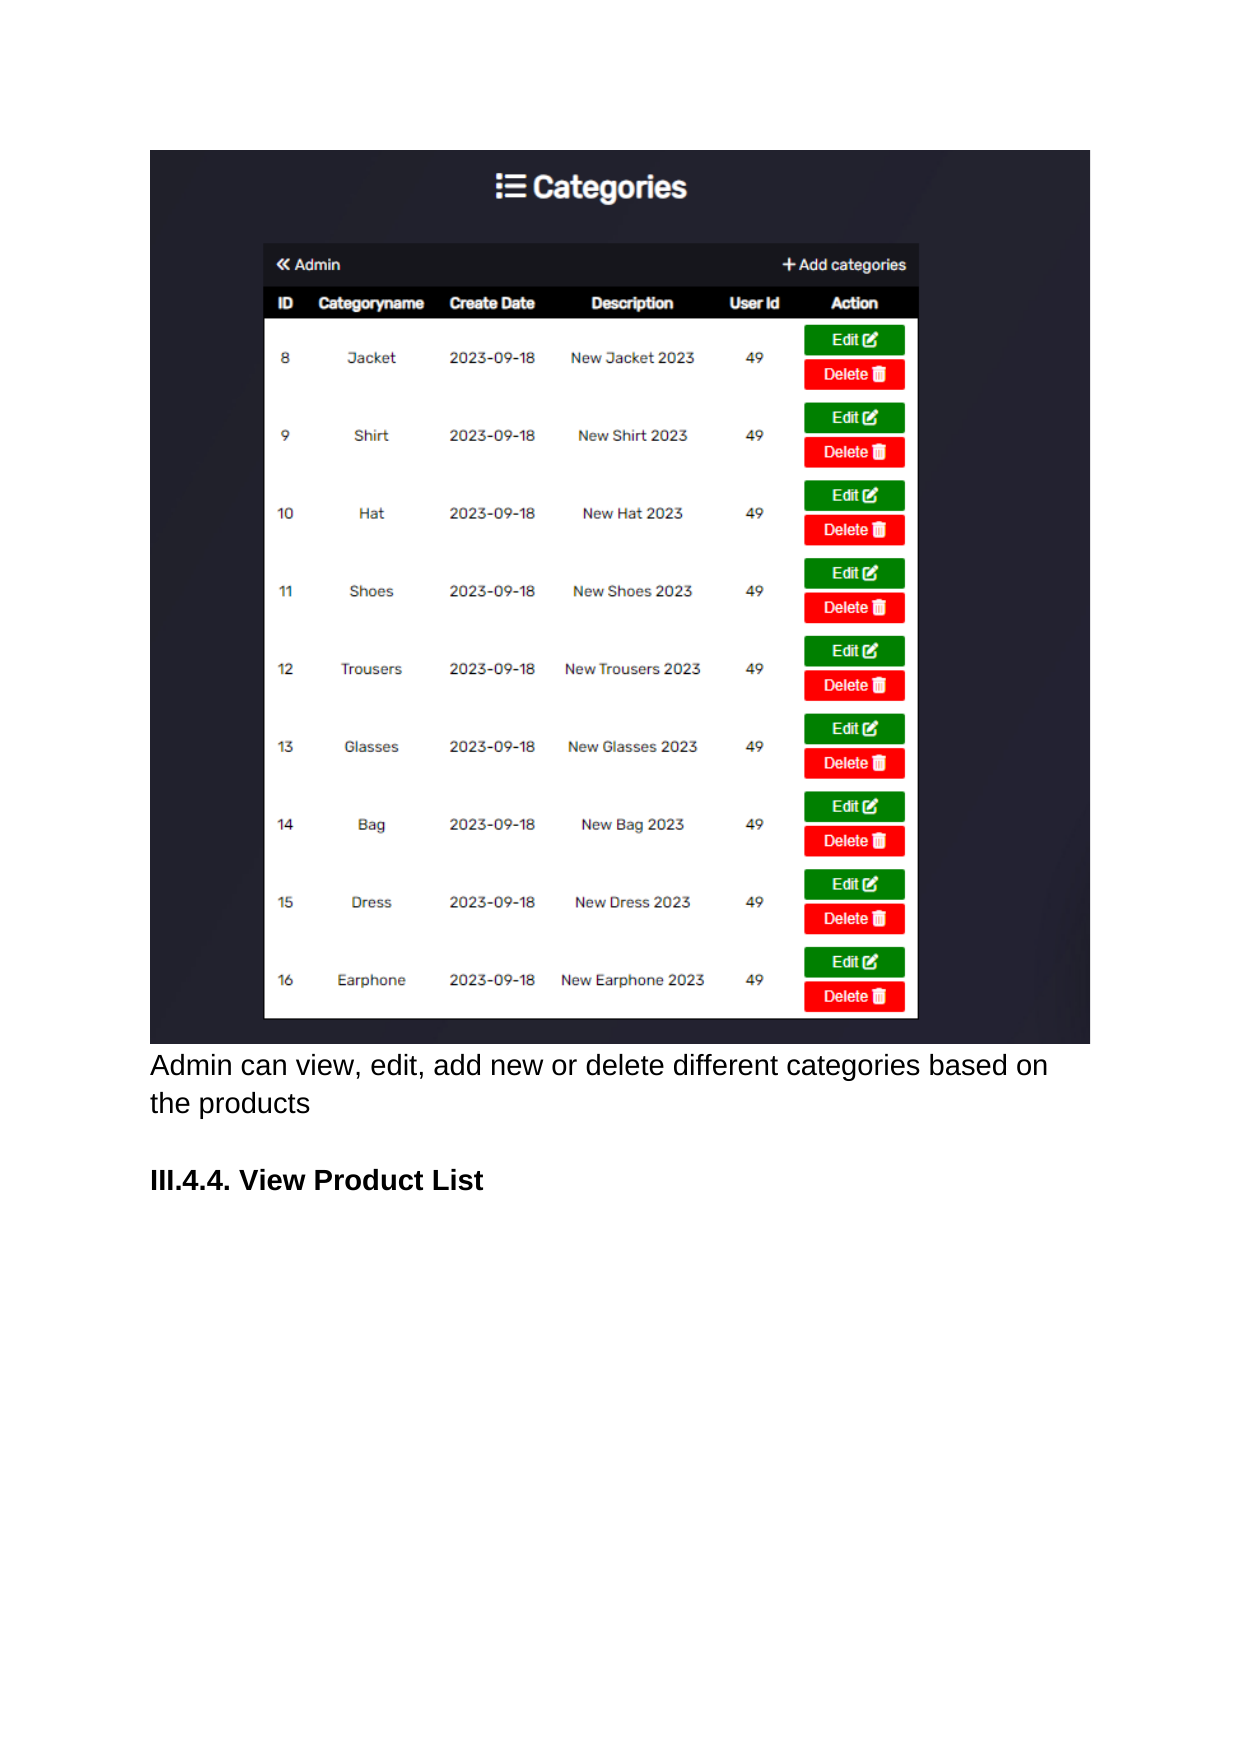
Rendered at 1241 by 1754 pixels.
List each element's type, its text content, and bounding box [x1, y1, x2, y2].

text III.4.4. View Product List [150, 1163, 1090, 1197]
text Admin can view, edit, add new or delete different categories based on the products [150, 1048, 1090, 1120]
picture [150, 150, 1091, 1044]
